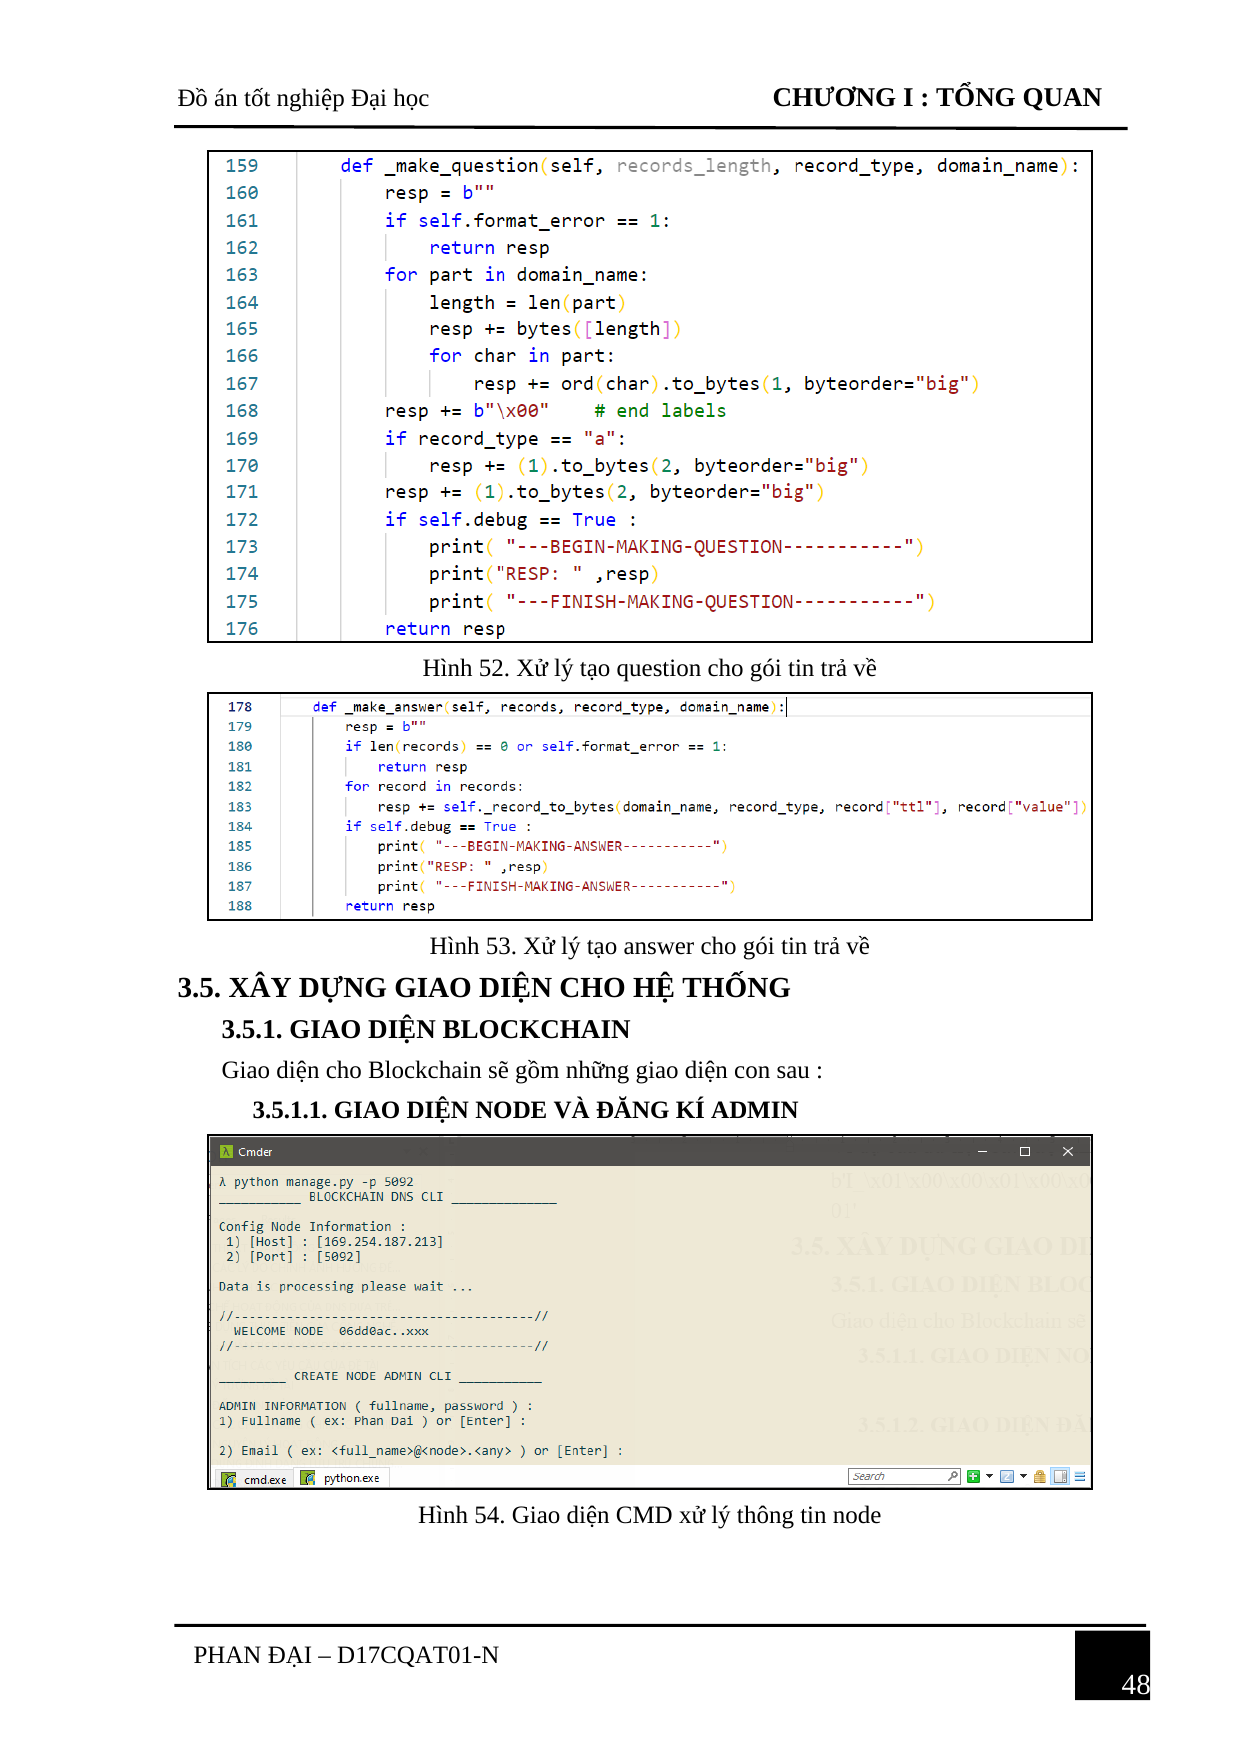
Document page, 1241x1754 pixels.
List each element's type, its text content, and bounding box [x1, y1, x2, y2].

text Hình 52. Xử lý tạo question cho gói tin trả về [177, 653, 1122, 682]
text Giao diện cho Blockchain sẽ gồm những giao diện con sau : [177, 1055, 1122, 1084]
subtitle 3.5.1. GIAO DIỆN BLOCKCHAIN [221, 1013, 1122, 1044]
picture [209, 694, 1091, 919]
subtitle 3.5. XÂY DỰNG GIAO DIỆN CHO HỆ THỐNG [177, 970, 1122, 1003]
picture [209, 1136, 1091, 1488]
picture [209, 152, 1091, 641]
text Hình 54. Giao diện CMD xử lý thông tin node [177, 1500, 1122, 1529]
subtitle 3.5.1.1. GIAO DIỆN NODE VÀ ĐĂNG KÍ ADMIN [177, 1095, 1122, 1123]
text Hình 53. Xử lý tạo answer cho gói tin trả về [177, 931, 1122, 960]
